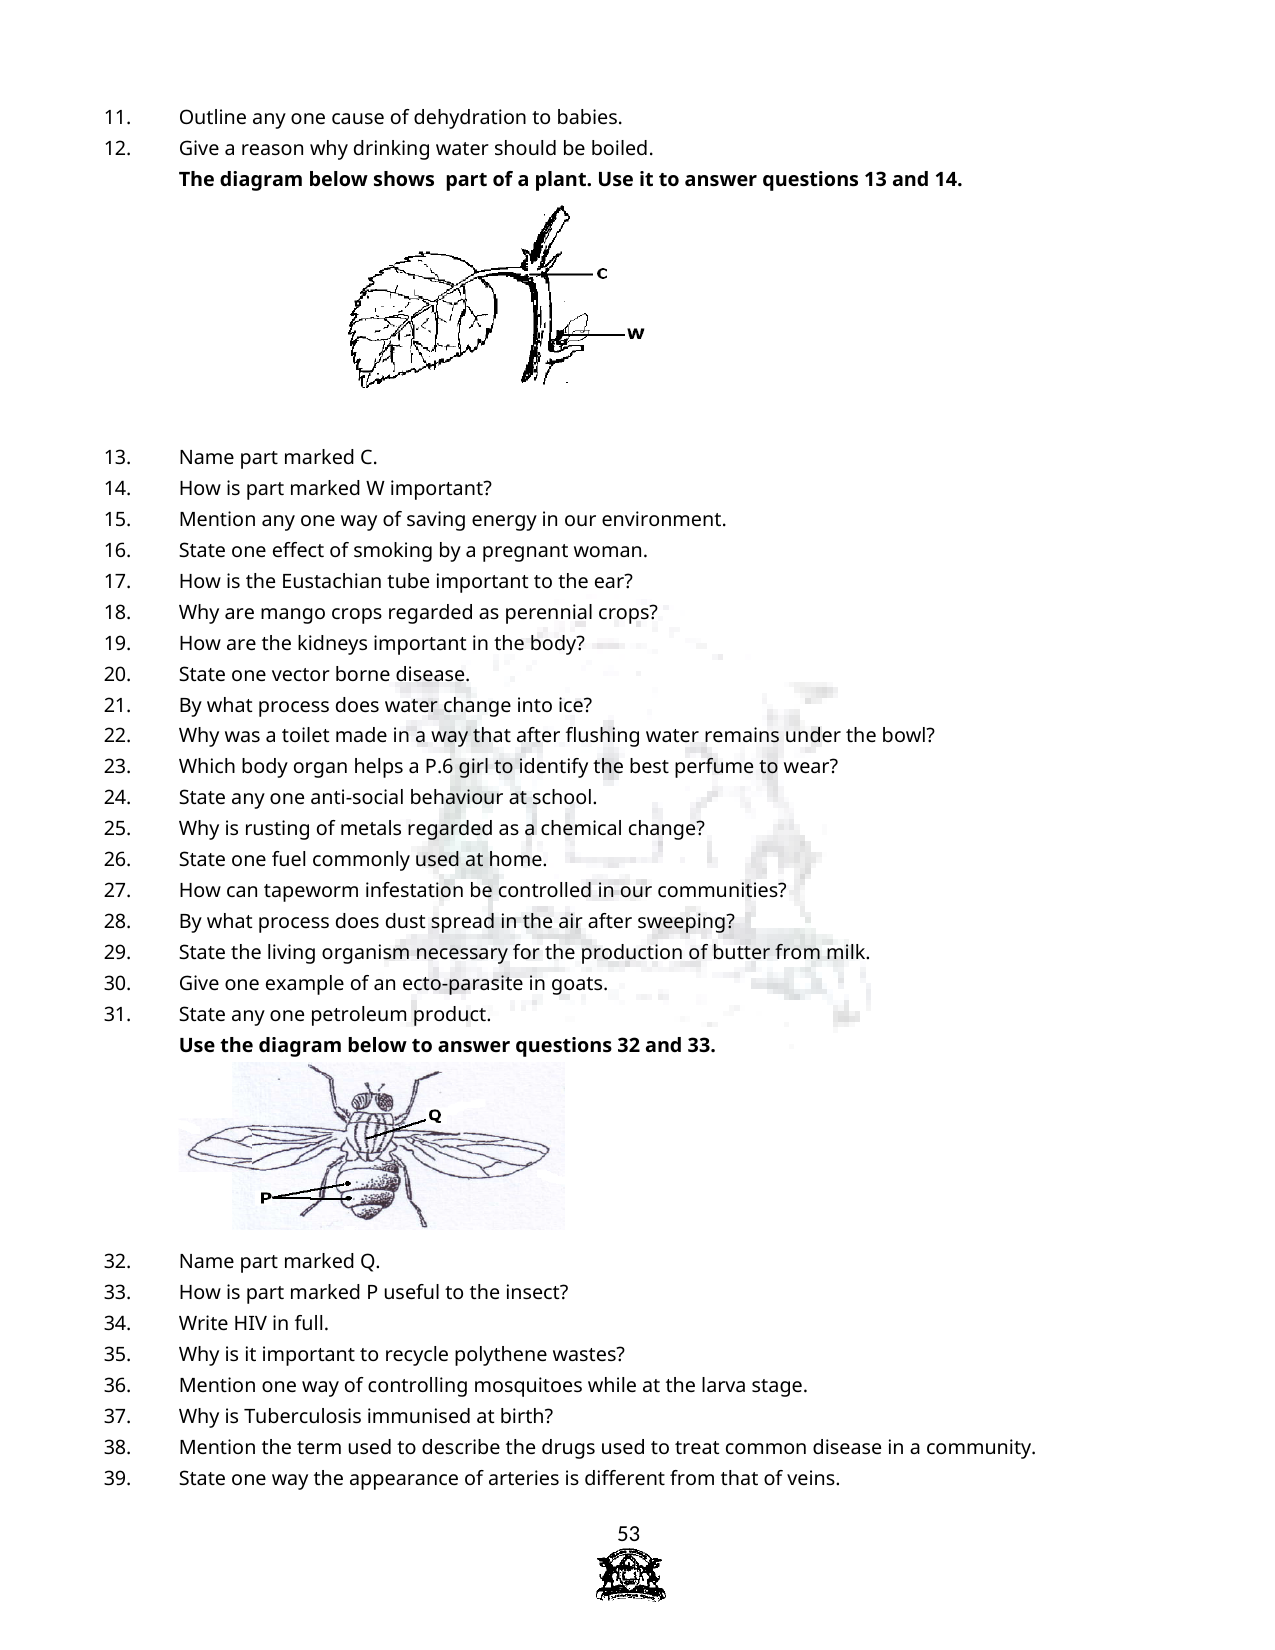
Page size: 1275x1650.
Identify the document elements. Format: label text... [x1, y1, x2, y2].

text 35. Why is it important to recycle polythene wastes? [103, 1341, 1153, 1367]
text 15. Mention any one way of saving energy in our environment. [103, 505, 1153, 532]
text 14. How is part marked W important? [103, 474, 1153, 501]
picture [347, 203, 656, 388]
text 33. How is part marked P useful to the insect? [103, 1279, 1153, 1306]
text 26. State one fuel commonly used at home. [103, 846, 1153, 872]
text 13. Name part marked C. [103, 443, 1153, 470]
text 31. State any one petroleum product. [103, 1000, 1153, 1027]
text 38. Mention the term used to describe the drugs used to treat common disease in a community. [103, 1433, 1153, 1460]
text 37. Why is Tuberculosis immunised at birth? [103, 1402, 1153, 1429]
text 28. By what process does dust spread in the air after sweeping? [103, 907, 1153, 934]
text 11. Outline any one cause of dehydration to babies. [103, 103, 1153, 130]
text Use the diagram below to answer questions 32 and 33. [103, 1031, 1153, 1058]
text 39. State one way the appearance of arteries is different from that of veins. [103, 1464, 1153, 1491]
text 17. How is the Eustachian tube important to the ear? [103, 567, 1153, 594]
text 25. Why is rusting of metals regarded as a chemical change? [103, 814, 1153, 842]
text 12. Give a reason why drinking water should be boiled. [103, 134, 1153, 161]
text 27. How can tapeworm infestation be controlled in our communities? [103, 876, 1153, 903]
text 19. How are the kidneys important in the body? [103, 629, 1153, 656]
text 22. Why was a toilet made in a way that after flushing water remains under the bowl? [103, 722, 1153, 749]
text 32. Name part marked Q. [103, 1248, 1153, 1275]
text 36. Mention one way of controlling mosquitoes while at the larva stage. [103, 1371, 1153, 1398]
text 20. State one vector borne disease. [103, 660, 1153, 687]
picture [178, 1062, 569, 1230]
text 34. Write HIV in full. [103, 1309, 1153, 1337]
text 30. Give one example of an ecto-parasite in goats. [103, 969, 1153, 996]
text The diagram below shows part of a plant. Use it to answer questions 13 and 14. [178, 165, 1153, 192]
text 16. State one effect of smoking by a pregnant woman. [103, 536, 1153, 563]
text 29. State the living organism necessary for the production of butter from milk. [103, 938, 1153, 965]
text 21. By what process does water change into ice? [103, 691, 1153, 718]
text 18. Why are mango crops regarded as perennial crops? [103, 598, 1153, 625]
text 23. Which body organ helps a P.6 girl to identify the best perfume to wear? [103, 753, 1153, 780]
text 24. State any one anti-social behaviour at school. [103, 784, 1153, 811]
